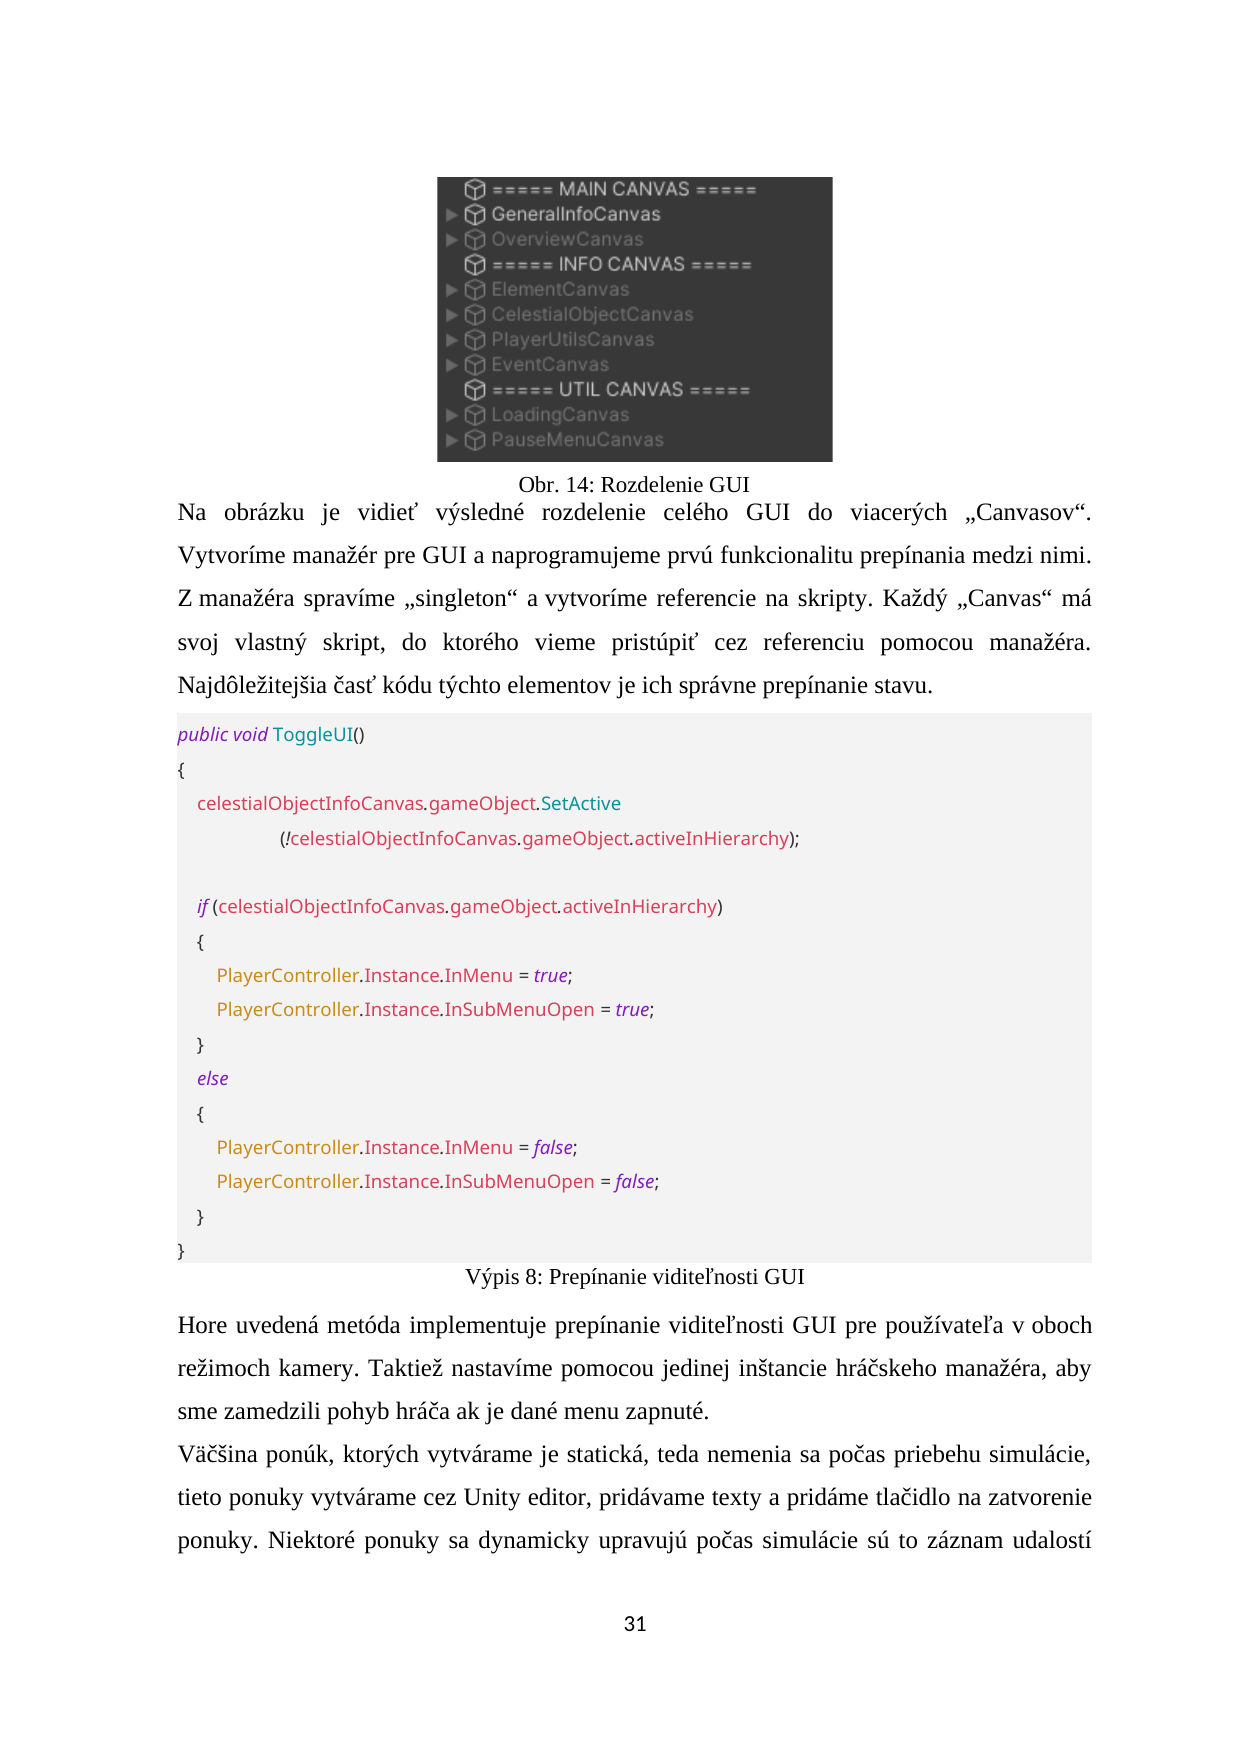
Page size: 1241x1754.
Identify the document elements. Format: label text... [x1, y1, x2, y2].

text else [177, 1057, 1092, 1091]
text } [177, 1022, 1092, 1057]
text Výpis 8: Prepínanie viditeľnosti GUI [177, 1263, 1092, 1289]
text PlayerController.Instance.InMenu = true; [177, 953, 1092, 988]
text { [177, 1091, 1092, 1125]
text Hore uvedená metóda implementuje prepínanie viditeľnosti GUI pre používateľa v oboch režimoch kamery. Taktiež nastavíme pomocou jedinej inštancie hráčskeho manažéra, aby sme zamedzili pohyb hráča ak je dané menu zapnuté. [177, 1310, 1092, 1425]
text } [177, 1228, 1092, 1263]
text { [177, 747, 1092, 782]
text celestialObjectInfoCanvas.gameObject.SetActive (!celestialObjectInfoCanvas.gameObject.activeInHierarchy); [177, 782, 1092, 850]
text Na obrázku je vidieť výsledné rozdelenie celého GUI do viacerých „Canvasov“. Vytvoríme manažér pre GUI a naprogramujeme prvú funkcionalitu prepínania medzi nimi. Z manažéra spravíme „singleton“ a vytvoríme referencie na skripty. Každý „Canvas“ má svoj vlastný skript, do ktorého vieme pristúpiť cez referenciu pomocou manažéra. Najdôležitejšia časť kódu týchto elementov je ich správne prepínanie stavu. [177, 177, 1092, 698]
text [177, 1439, 1092, 1554]
text public void ToggleUI() [177, 713, 1092, 747]
text PlayerController.Instance.InMenu = false; [177, 1125, 1092, 1160]
text PlayerController.Instance.InSubMenuOpen = false; [177, 1160, 1092, 1194]
picture [437, 177, 833, 462]
text } [177, 1194, 1092, 1228]
text { [177, 919, 1092, 953]
text PlayerController.Instance.InSubMenuOpen = true; [177, 988, 1092, 1022]
text if (celestialObjectInfoCanvas.gameObject.activeInHierarchy) [177, 850, 1092, 919]
